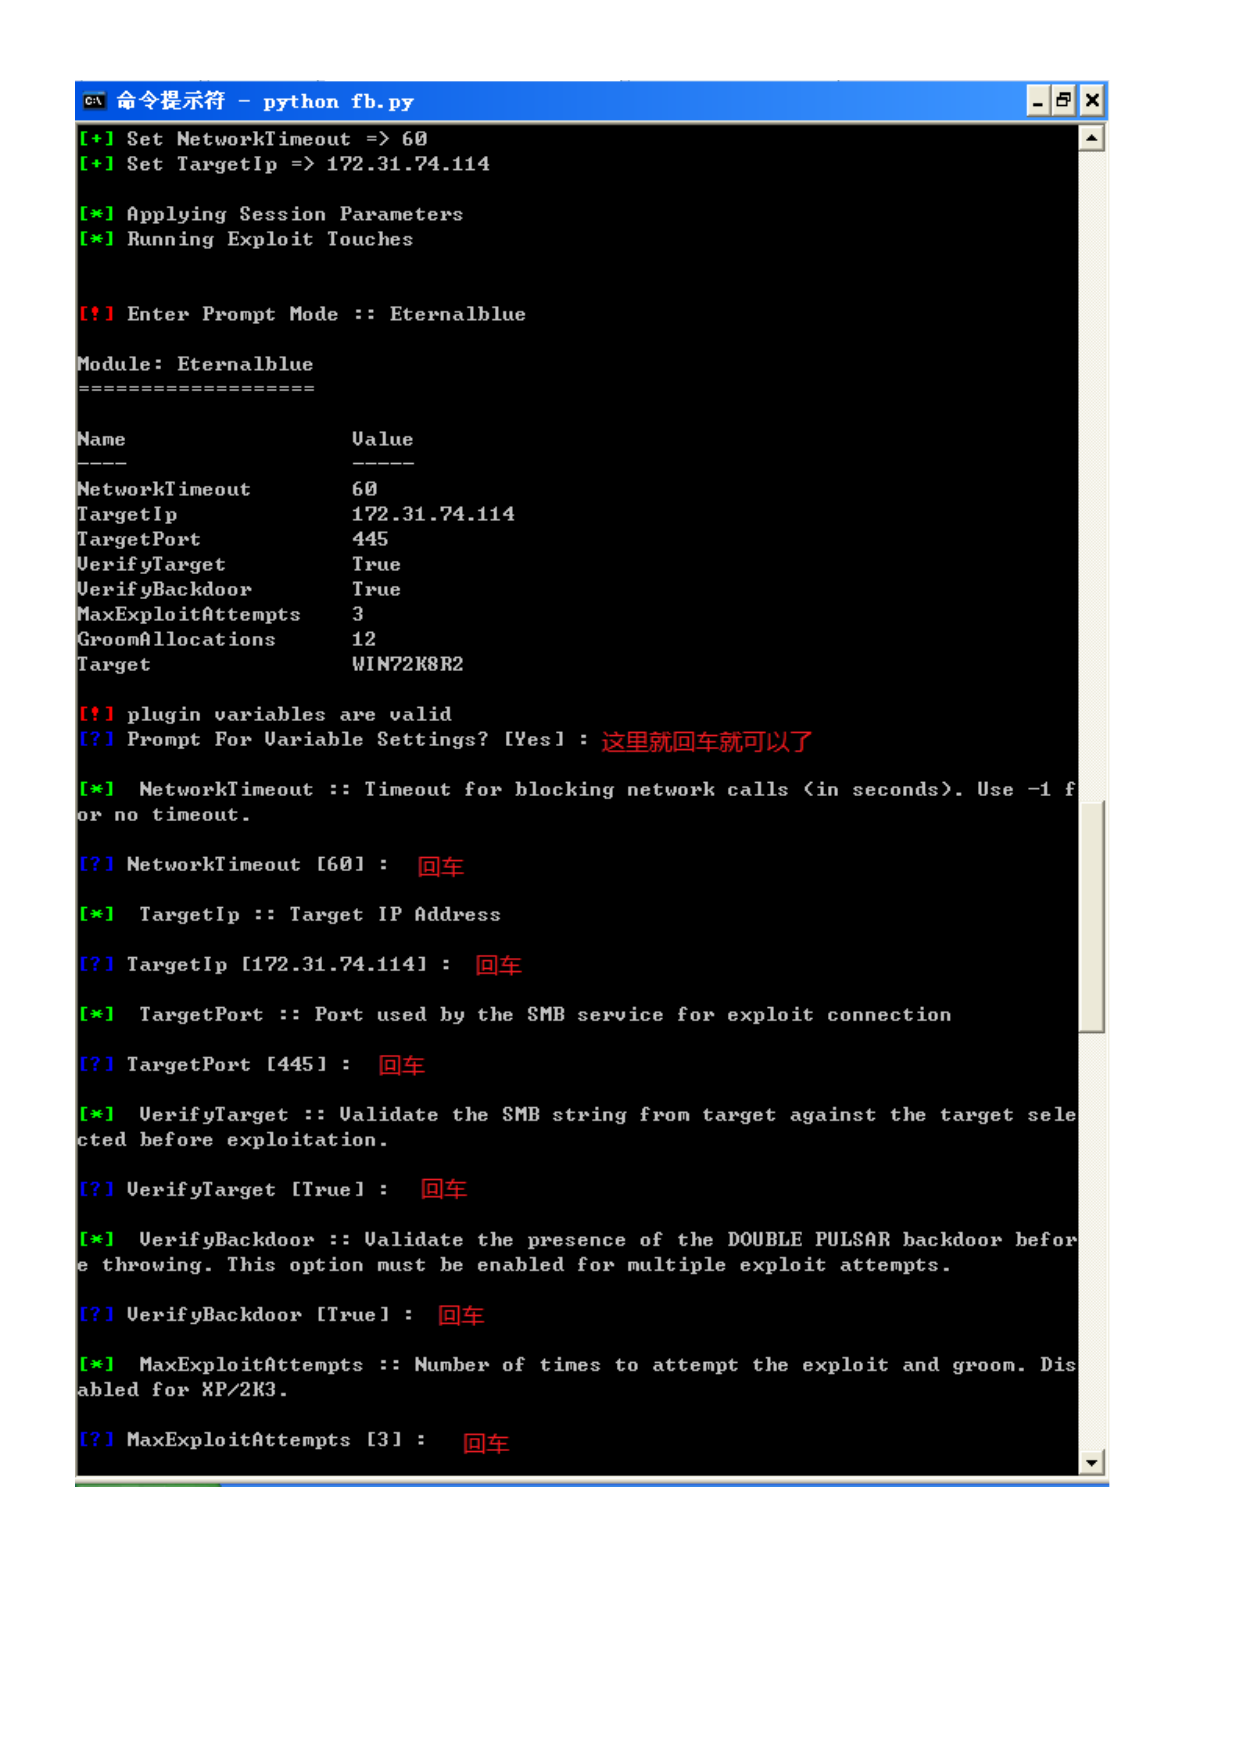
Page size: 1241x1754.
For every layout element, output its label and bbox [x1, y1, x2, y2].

picture [75, 80, 1110, 1487]
